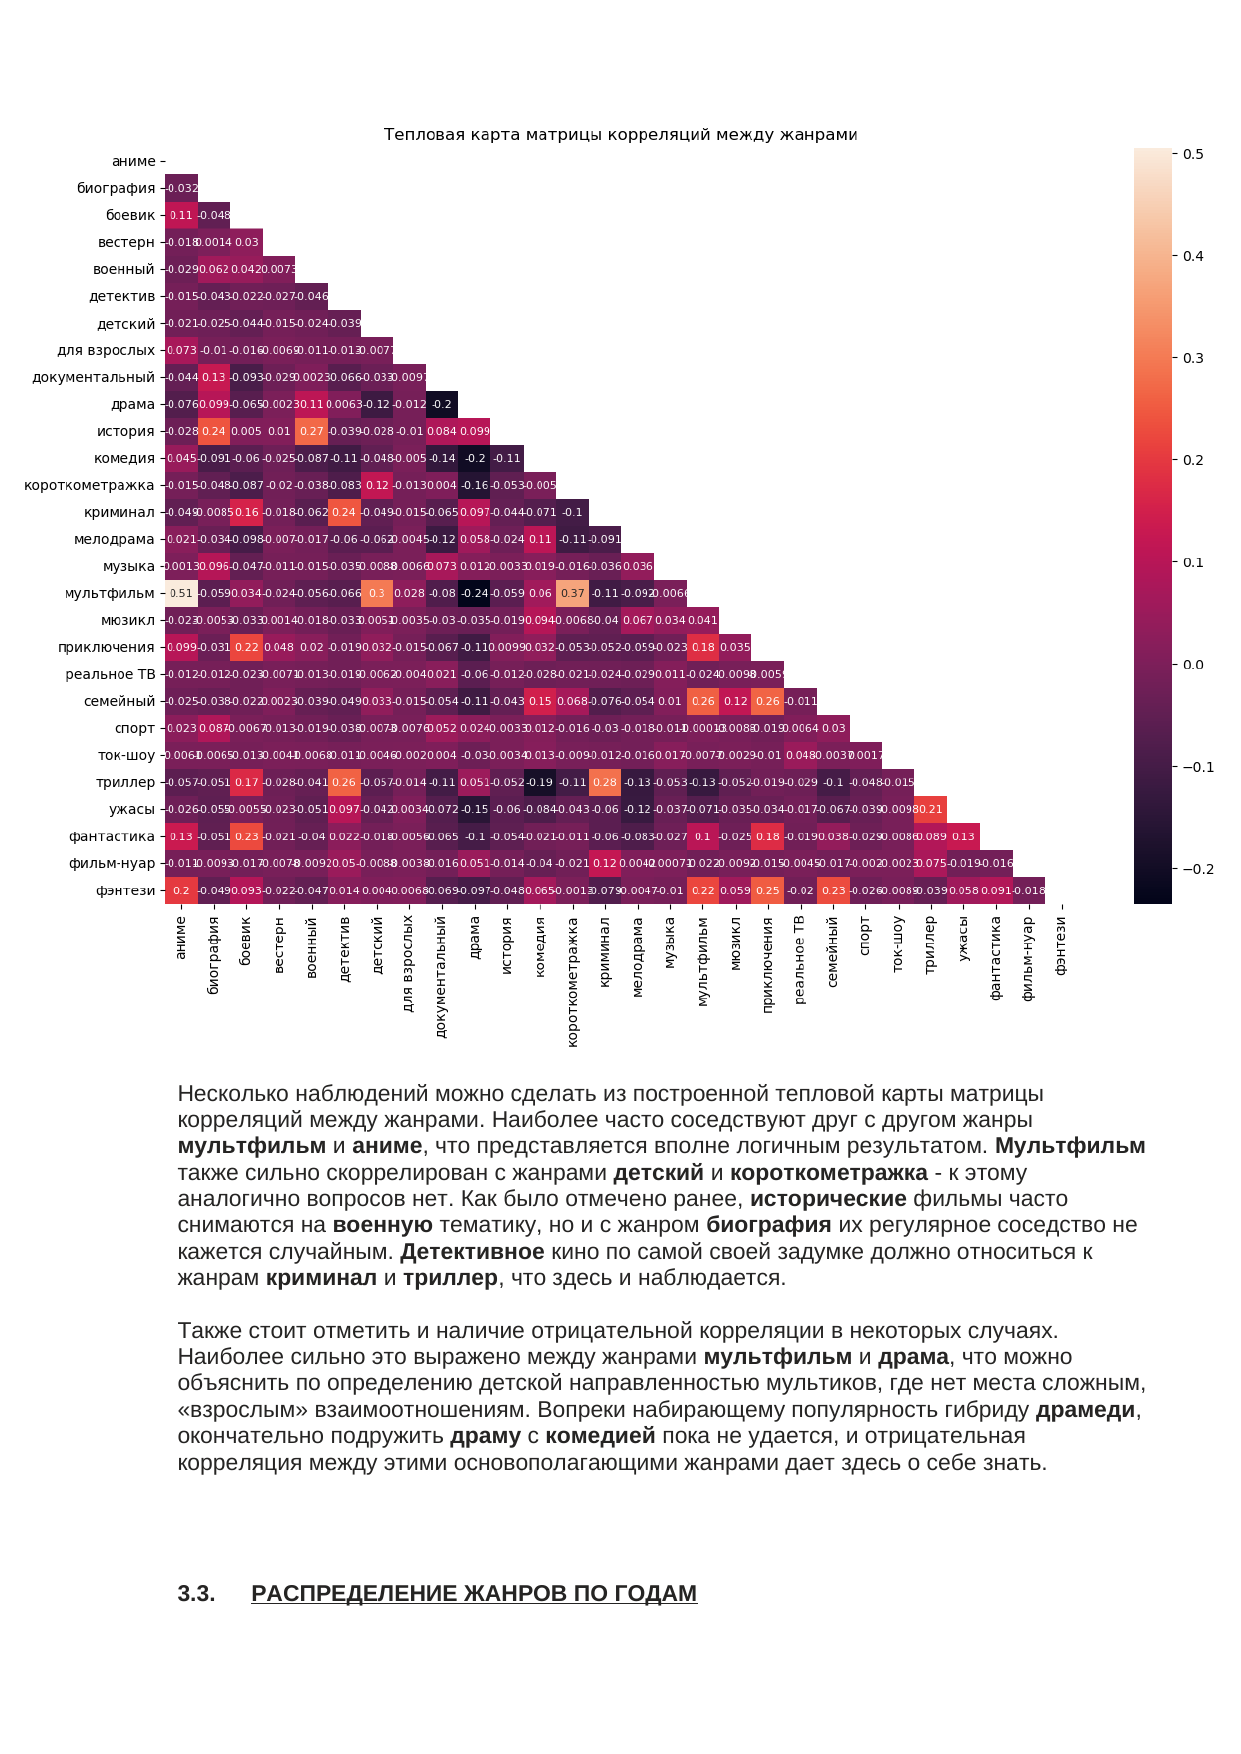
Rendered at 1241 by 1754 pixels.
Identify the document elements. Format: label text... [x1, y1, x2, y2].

text Также стоит отметить и наличие отрицательной корреляции в некоторых случаях. Наиболее сильно это выражено между жанрами мультфильм и драма, что можно объяснить по определению детской направленностью мультиков, где нет места сложным, «взрослым» взаимоотношениям. Вопреки набирающему популярность гибриду драмеди, окончательно подружить драму с комедией пока не удается, и отрицательная корреляция между этими основополагающими жанрами дает здесь о себе знать. [177, 1317, 1152, 1475]
text Несколько наблюдений можно сделать из построенной тепловой карты матрицы корреляций между жанрами. Наиболее часто соседствуют друг с другом жанры мультфильм и аниме, что представляется вполне логичным результатом. Мультфильм также сильно скоррелирован с жанрами детский и короткометражка - к этому аналогично вопросов нет. Как было отмечено ранее, исторические фильмы часто снимаются на военную тематику, но и с жанром биография их регулярное соседство не кажется случайным. Детективное кино по самой своей задумке должно относиться к жанрам криминал и триллер, что здесь и наблюдается. [177, 1079, 1152, 1290]
picture [14, 118, 1223, 1054]
text РАСПРЕДЕЛЕНИЕ ЖАНРОВ ПО ГОДАМ [177, 1580, 1152, 1607]
